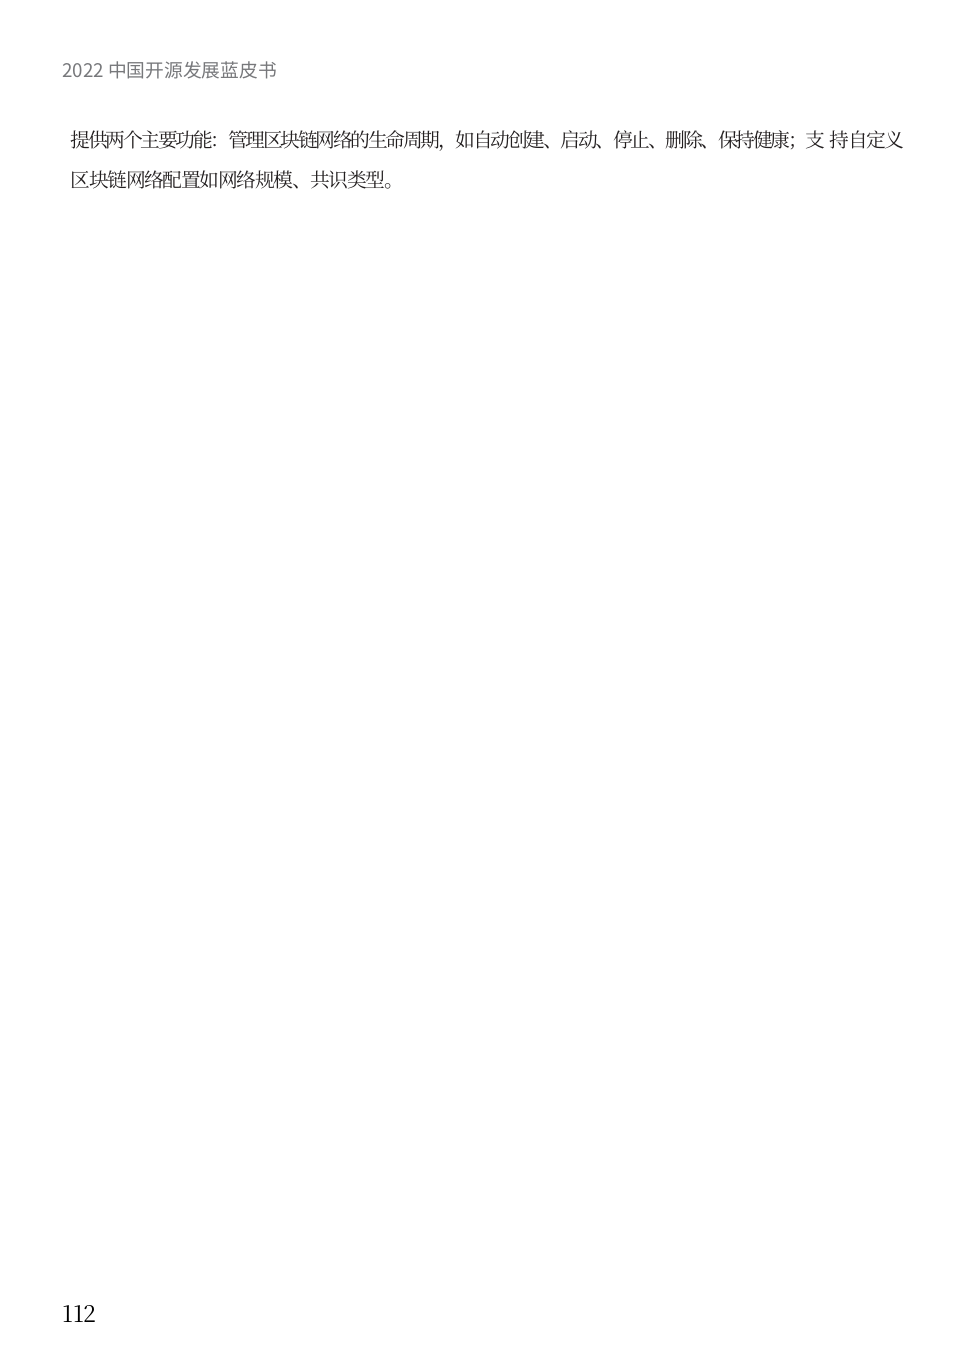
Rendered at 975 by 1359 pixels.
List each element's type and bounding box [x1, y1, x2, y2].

text [70, 125, 905, 193]
